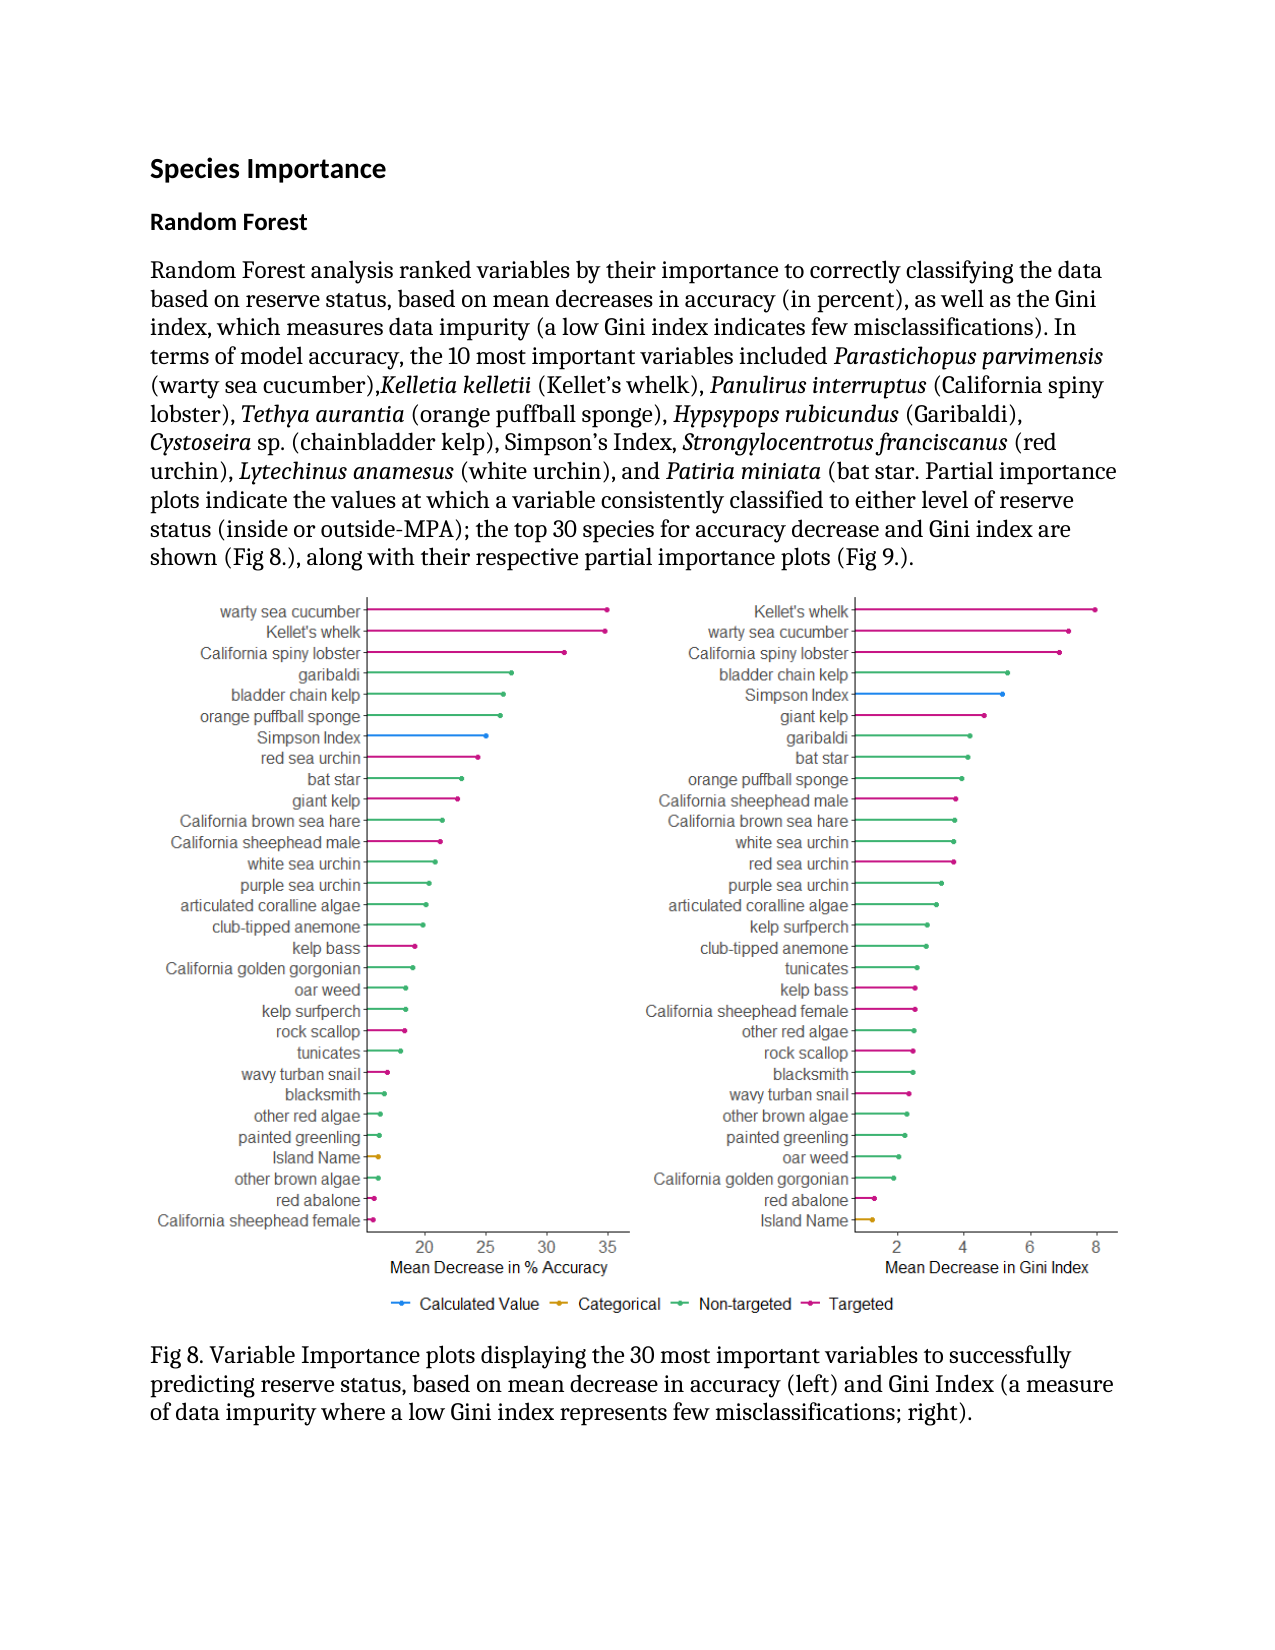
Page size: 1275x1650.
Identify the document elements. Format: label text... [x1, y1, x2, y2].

subtitle Species Importance [150, 150, 1125, 186]
text Fig 8. Variable Importance plots displaying the 30 most important variables to successfully predicting reserve status, based on mean decrease in accuracy (left) and Gini Index (a measure of data impurity where a low Gini index represents few misclassifications; right). [150, 1341, 1125, 1427]
picture [150, 590, 1125, 1322]
subtitle Random Forest [150, 206, 1125, 237]
text Random Forest analysis ranked variables by their importance to correctly classifying the data based on reserve status, based on mean decreases in accuracy (in percent), as well as the Gini index, which measures data impurity (a low Gini index indicates few misclassifications). In terms of model accuracy, the 10 most important variables included Parastichopus parvimensis (warty sea cucumber),Kelletia kelletii (Kellet’s whelk), Panulirus interruptus (California spiny lobster), Tethya aurantia (orange puffball sponge), Hypsypops rubicundus (Garibaldi), Cystoseira sp. (chainbladder kelp), Simpson’s Index, Strongylocentrotus franciscanus (red urchin), Lytechinus anamesus (white urchin), and Patiria miniata (bat star. Partial importance plots indicate the values at which a variable consistently classified to either level of reserve status (inside or outside-MPA); the top 30 species for accuracy decrease and Gini index are shown (Fig 8.), along with their respective partial importance plots (Fig 9.). [150, 256, 1125, 572]
